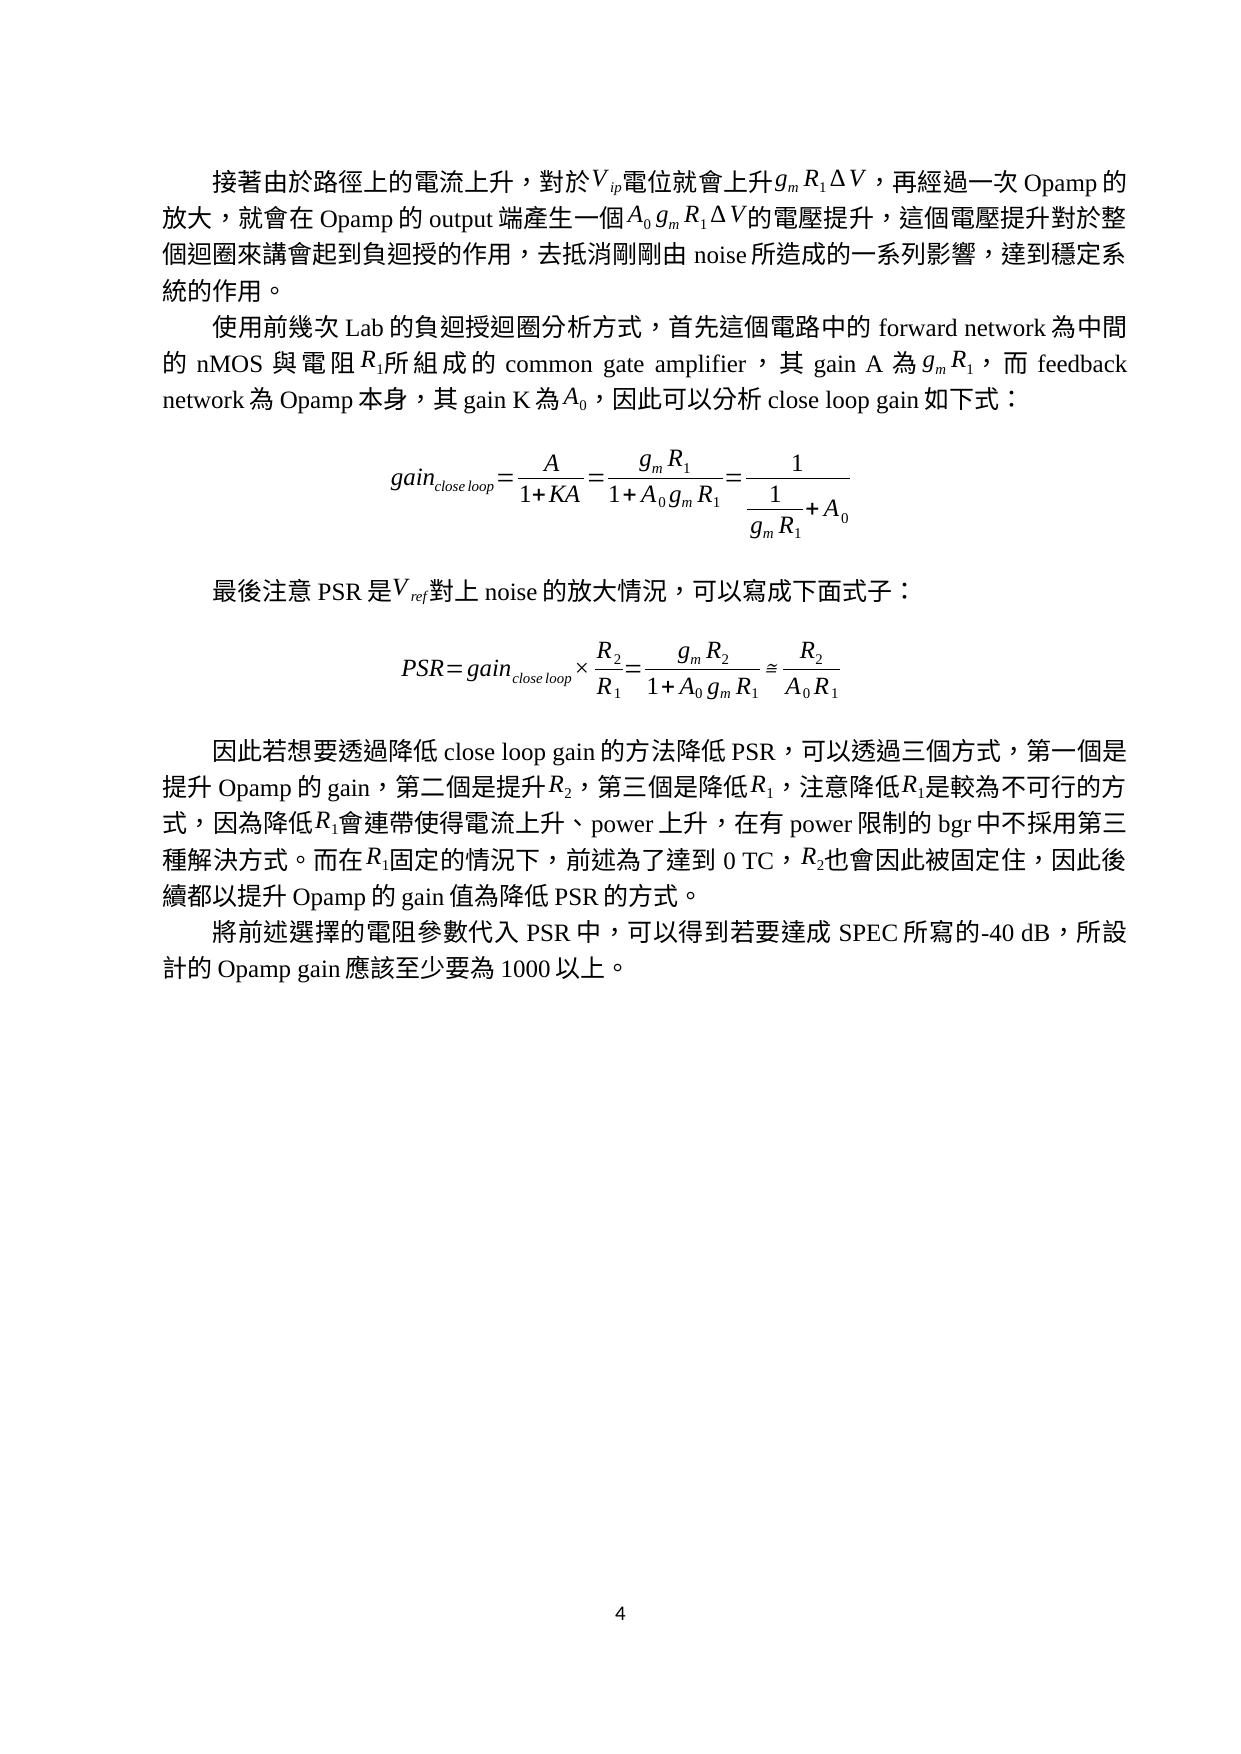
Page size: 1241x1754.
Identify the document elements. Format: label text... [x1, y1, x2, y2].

text 使用前幾次Lab的負迴授迴圈分析方式，首先這個電路中的forward network為中間的nMOS與電阻所組成的common gate amplifier，其gain A為，而feedback network為Opamp本身，其gain K為，因此可以分析close loop gain如下式： [162, 307, 1128, 416]
text 將前述選擇的電阻參數代入PSR中，可以得到若要達成SPEC所寫的-40 dB，所設計的Opamp gain應該至少要為1000以上。 [162, 913, 1128, 985]
text 因此若想要透過降低close loop gain的方法降低PSR，可以透過三個方式，第一個是提升Opamp的gain，第二個是提升，第三個是降低，注意降低是較為不可行的方式，因為降低會連帶使得電流上升、power上升，在有power限制的bgr中不採用第三種解決方式。而在固定的情況下，前述為了達到0 TC，也會因此被固定住，因此後續都以提升Opamp的gain值為降低PSR的方式。 [162, 731, 1128, 913]
text 接著由於路徑上的電流上升，對於電位就會上升，再經過一次Opamp的放大，就會在Opamp的output端產生一個的電壓提升，這個電壓提升對於整個迴圈來講會起到負迴授的作用，去抵消剛剛由noise所造成的一系列影響，達到穩定系統的作用。 [162, 162, 1128, 307]
text 最後注意PSR是對上noise的放大情況，可以寫成下面式子： [162, 571, 1128, 608]
